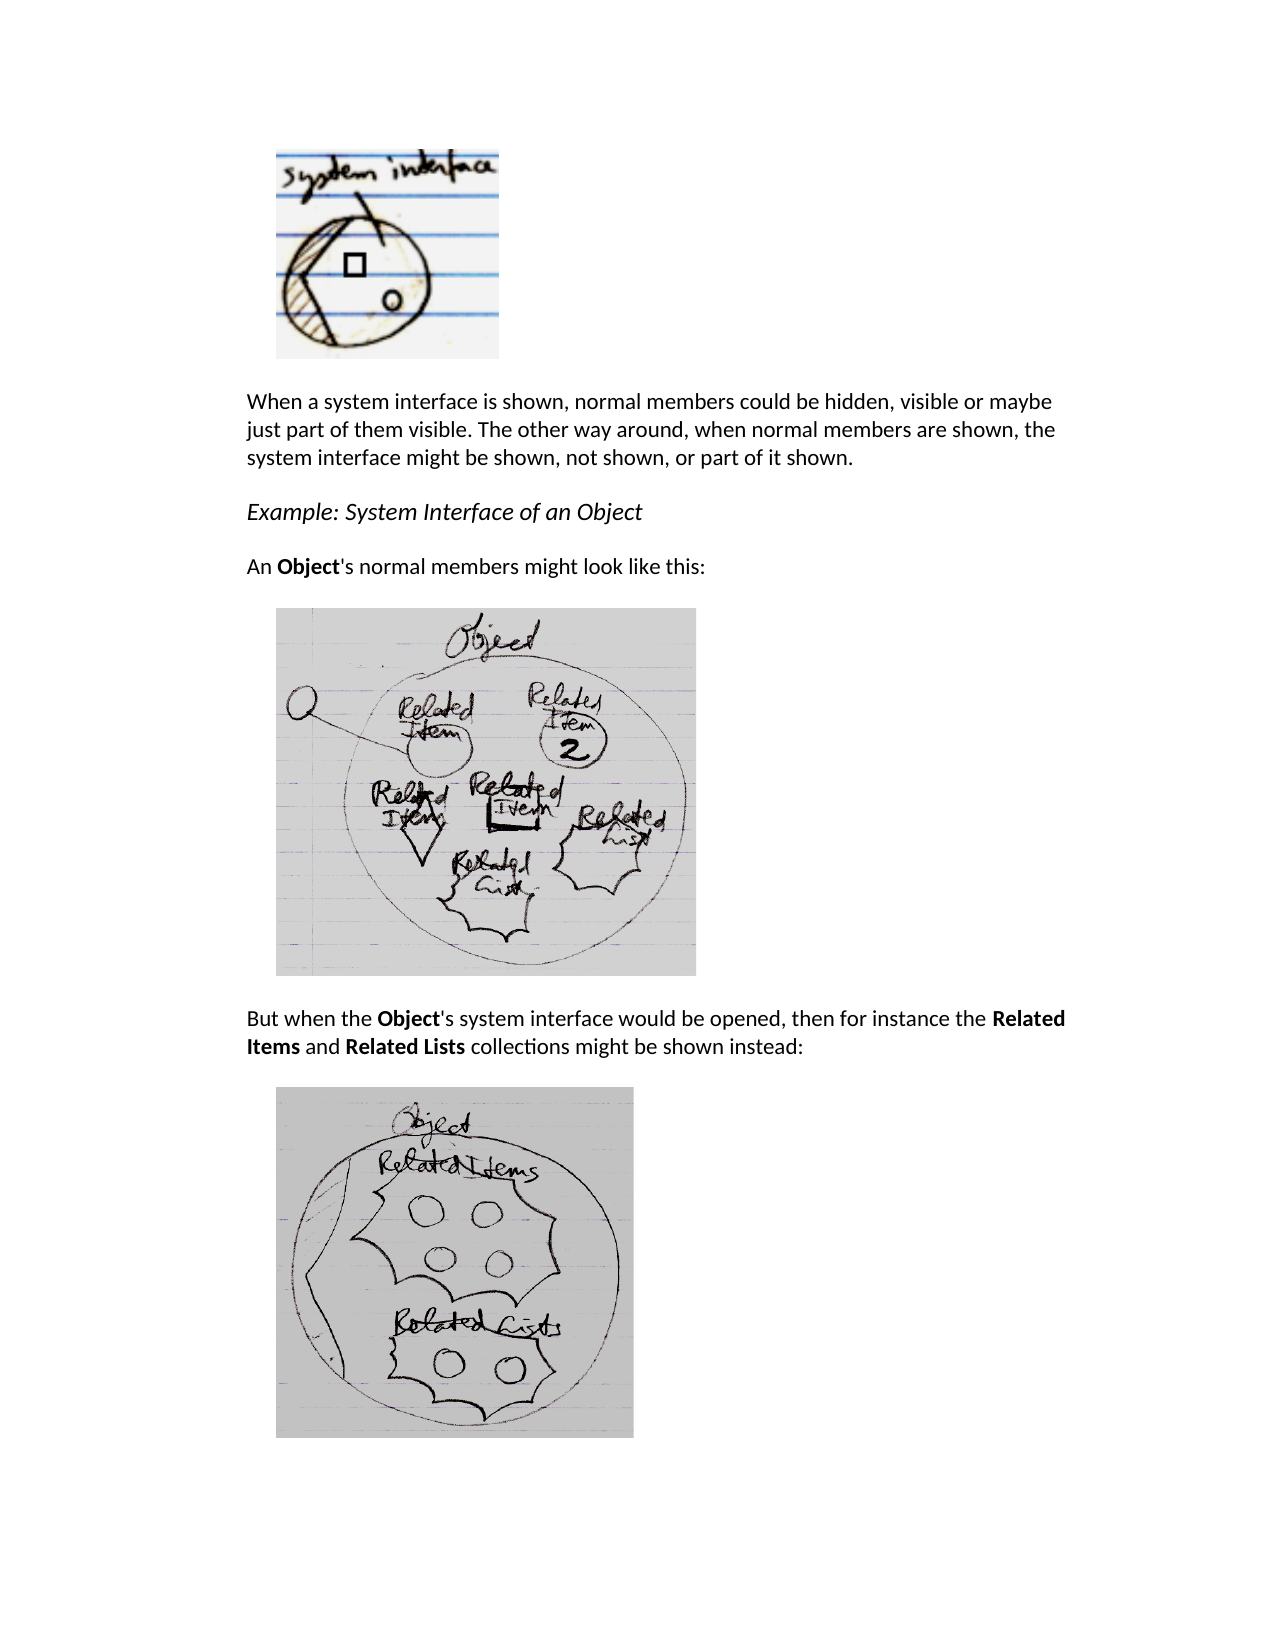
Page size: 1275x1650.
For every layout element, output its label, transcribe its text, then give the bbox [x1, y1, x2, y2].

picture [276, 1087, 634, 1438]
picture [276, 149, 499, 359]
subtitle Example: System Interface of an Object [247, 497, 1087, 527]
text When a system interface is shown, normal members could be hidden, visible or maybe just part of them visible. The other way around, when normal members are shown, the system interface might be shown, not shown, or part of it shown. [247, 387, 1087, 472]
text An Object's normal members might look like this: [247, 552, 1087, 580]
text But when the Object's system interface would be opened, then for instance the Related Items and Related Lists collections might be shown instead: [247, 1004, 1087, 1060]
picture [276, 608, 697, 976]
